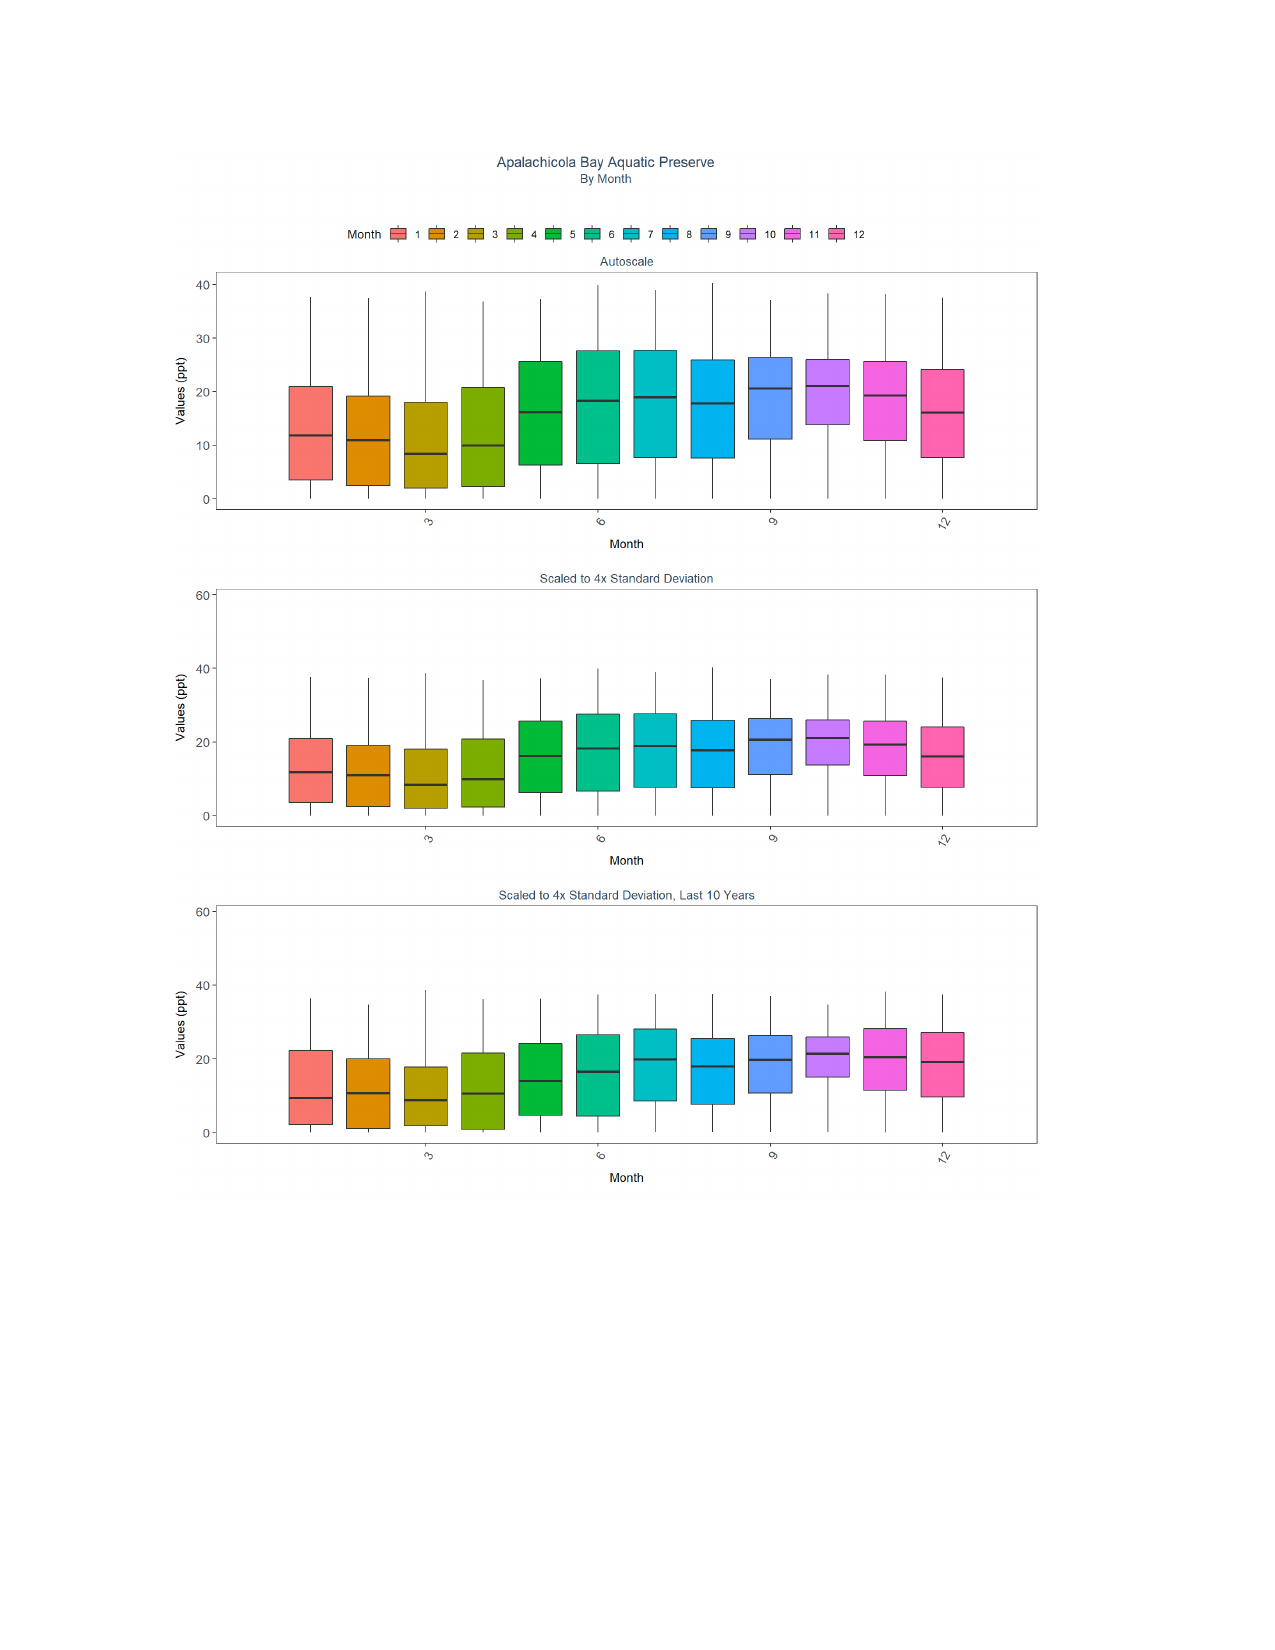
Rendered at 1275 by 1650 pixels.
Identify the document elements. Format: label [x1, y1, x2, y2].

picture [168, 150, 1044, 1200]
